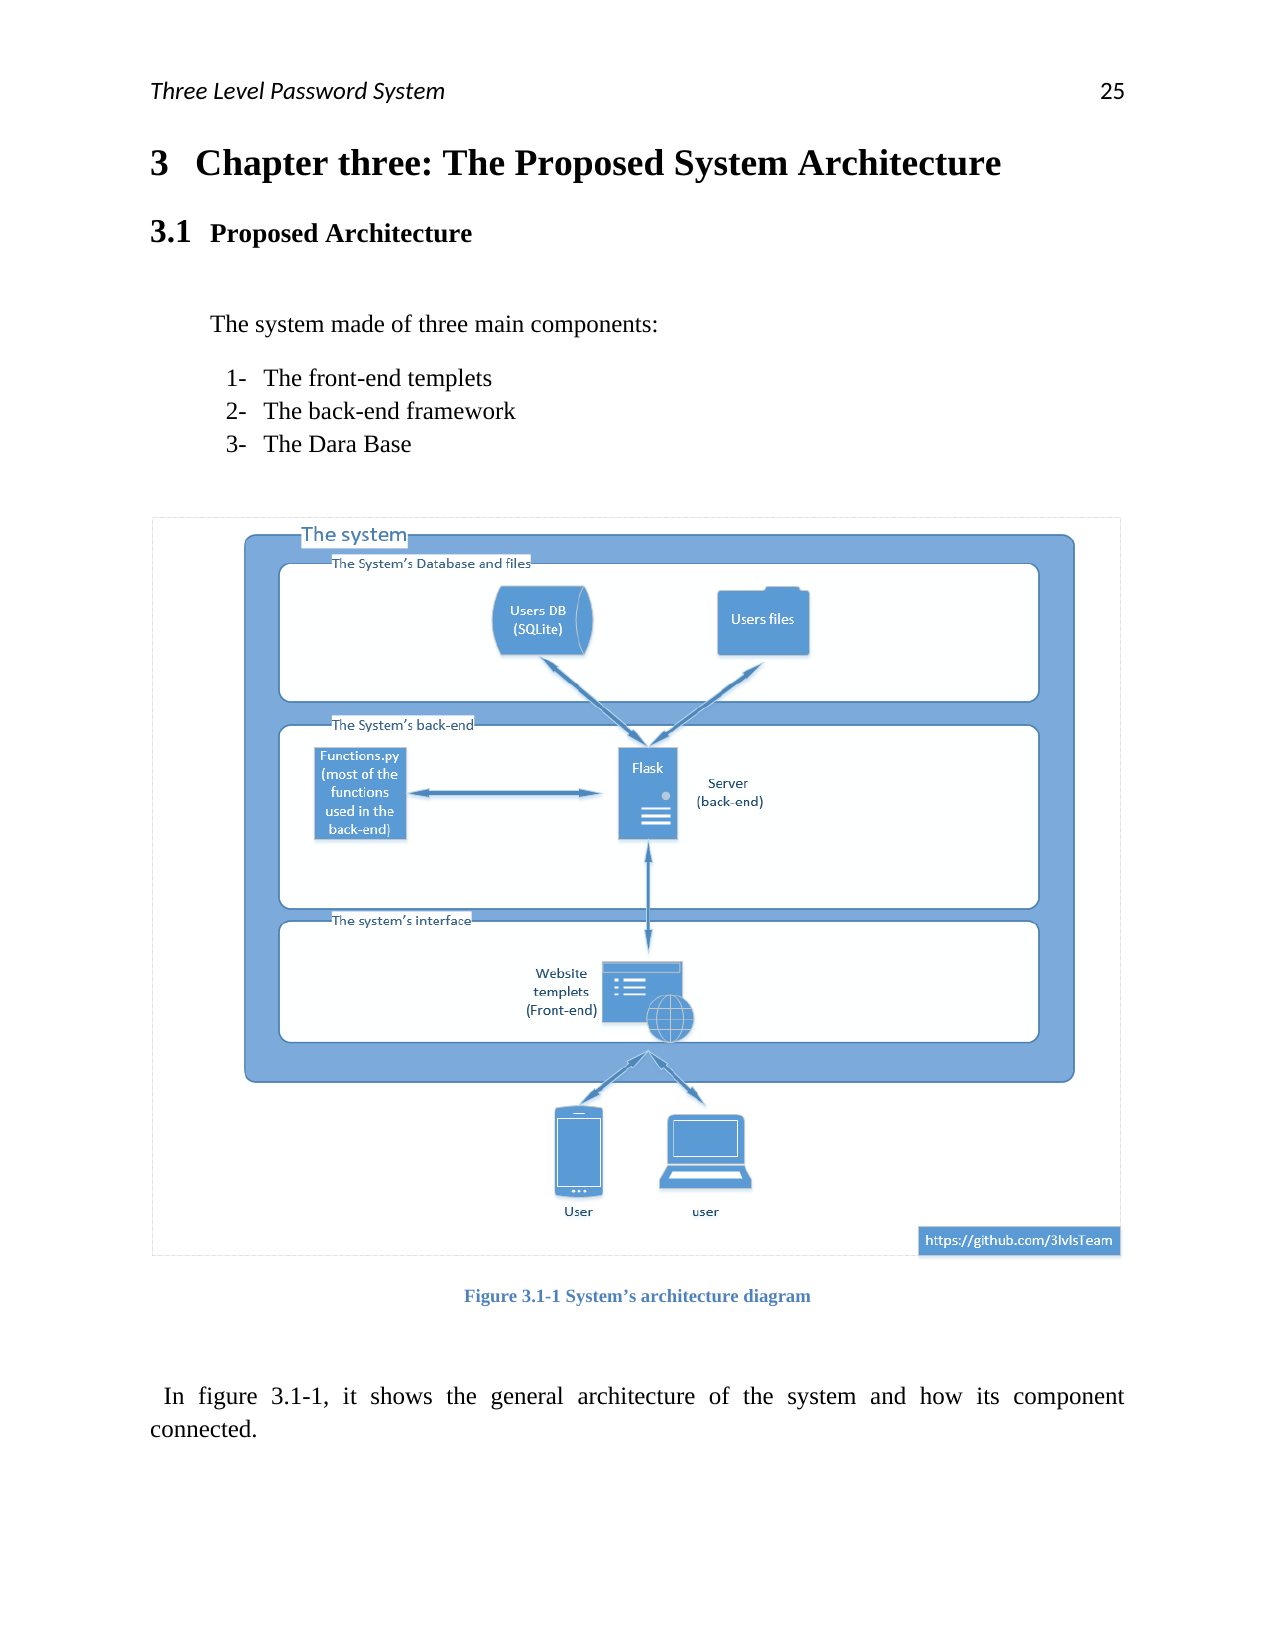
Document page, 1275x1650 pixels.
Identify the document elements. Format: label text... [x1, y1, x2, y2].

list The front-end templets [226, 363, 1125, 392]
subtitle Chapter three: The Proposed System Architecture [150, 141, 1125, 184]
list The back-end framework [226, 396, 1125, 424]
picture [150, 515, 1125, 1260]
text The system made of three main components: [210, 309, 1125, 338]
subtitle Proposed Architecture [150, 211, 1125, 249]
text Figure 3.1-1 System’s architecture diagram [150, 1285, 1125, 1307]
text In figure 3.1-1, it shows the general architecture of the system and how its component connected. [150, 1381, 1125, 1443]
list The Dara Base [226, 429, 1125, 458]
